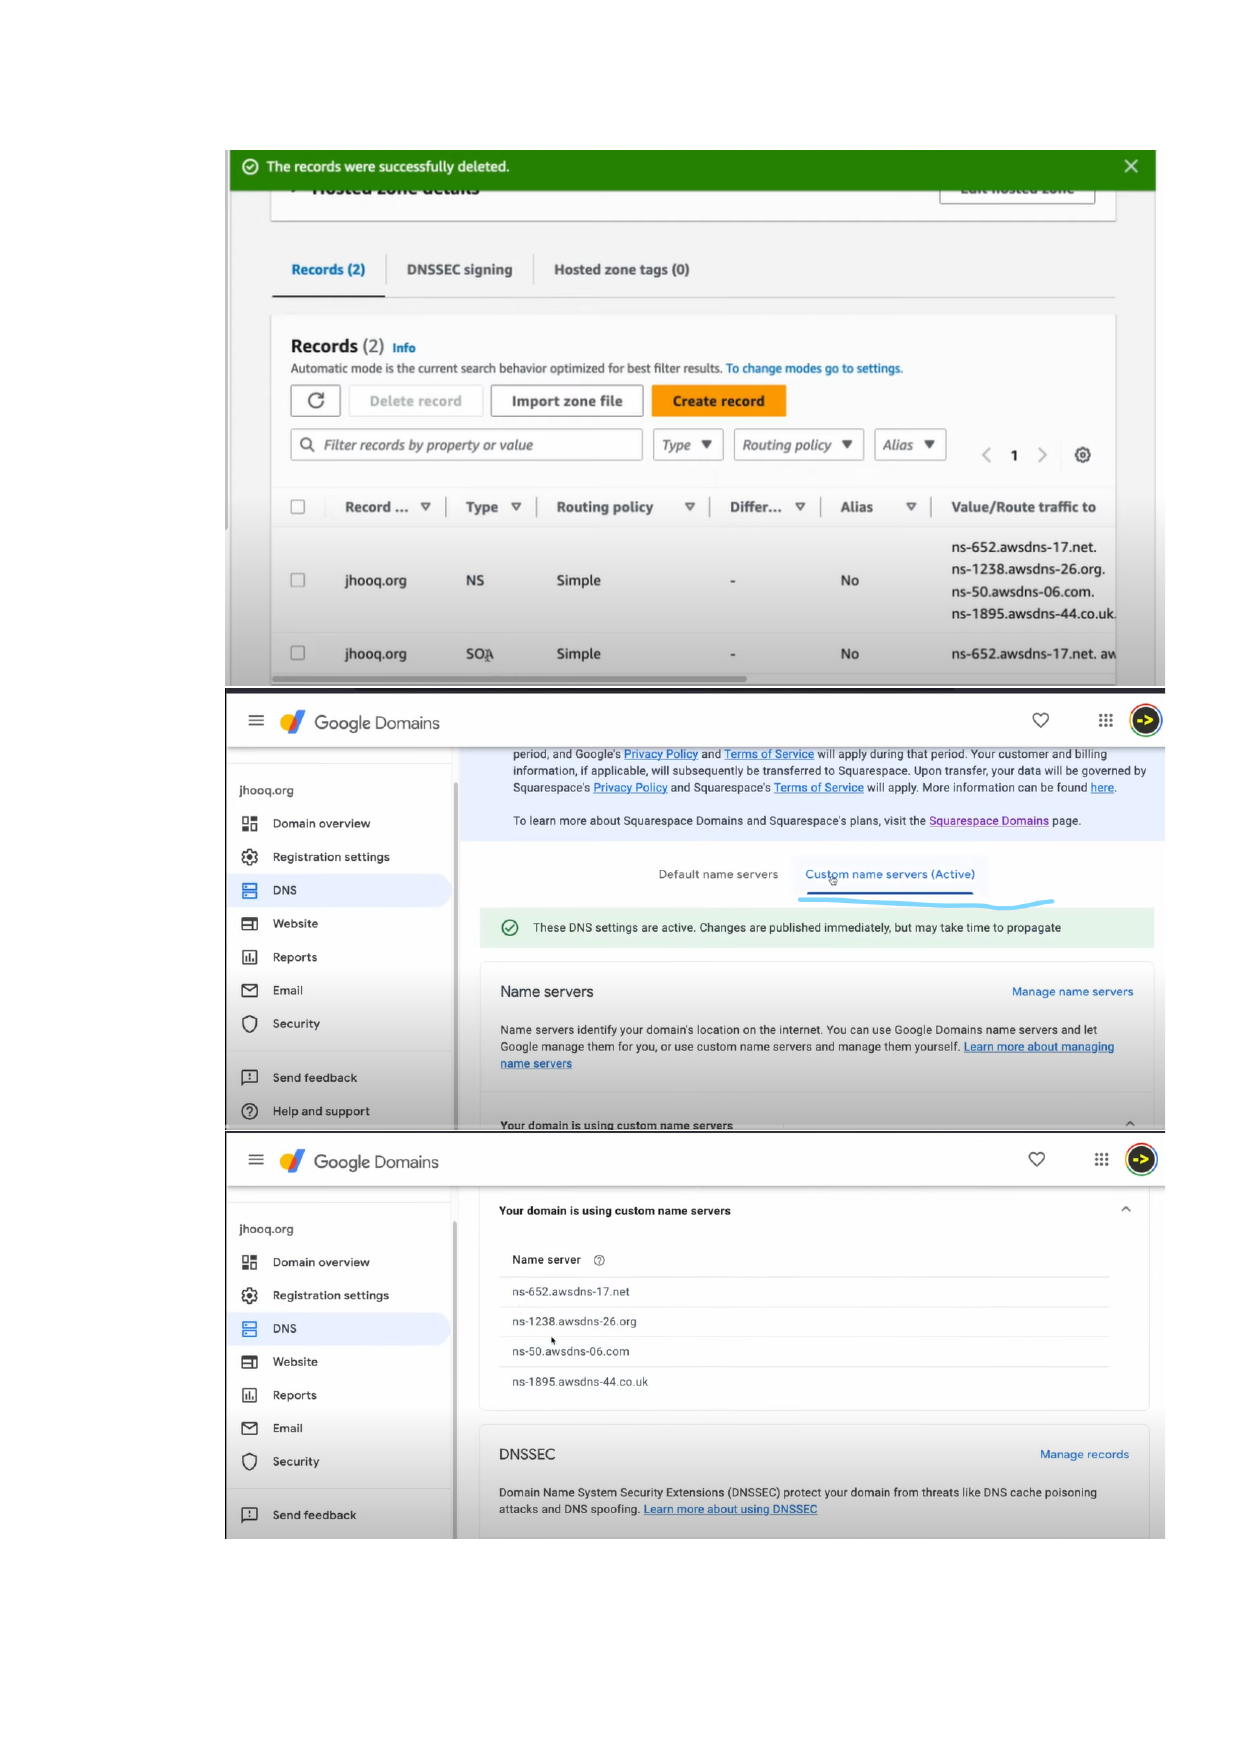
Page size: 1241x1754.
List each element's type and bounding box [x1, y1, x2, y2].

picture [225, 1131, 1166, 1539]
picture [225, 150, 1166, 686]
picture [225, 688, 1166, 1130]
